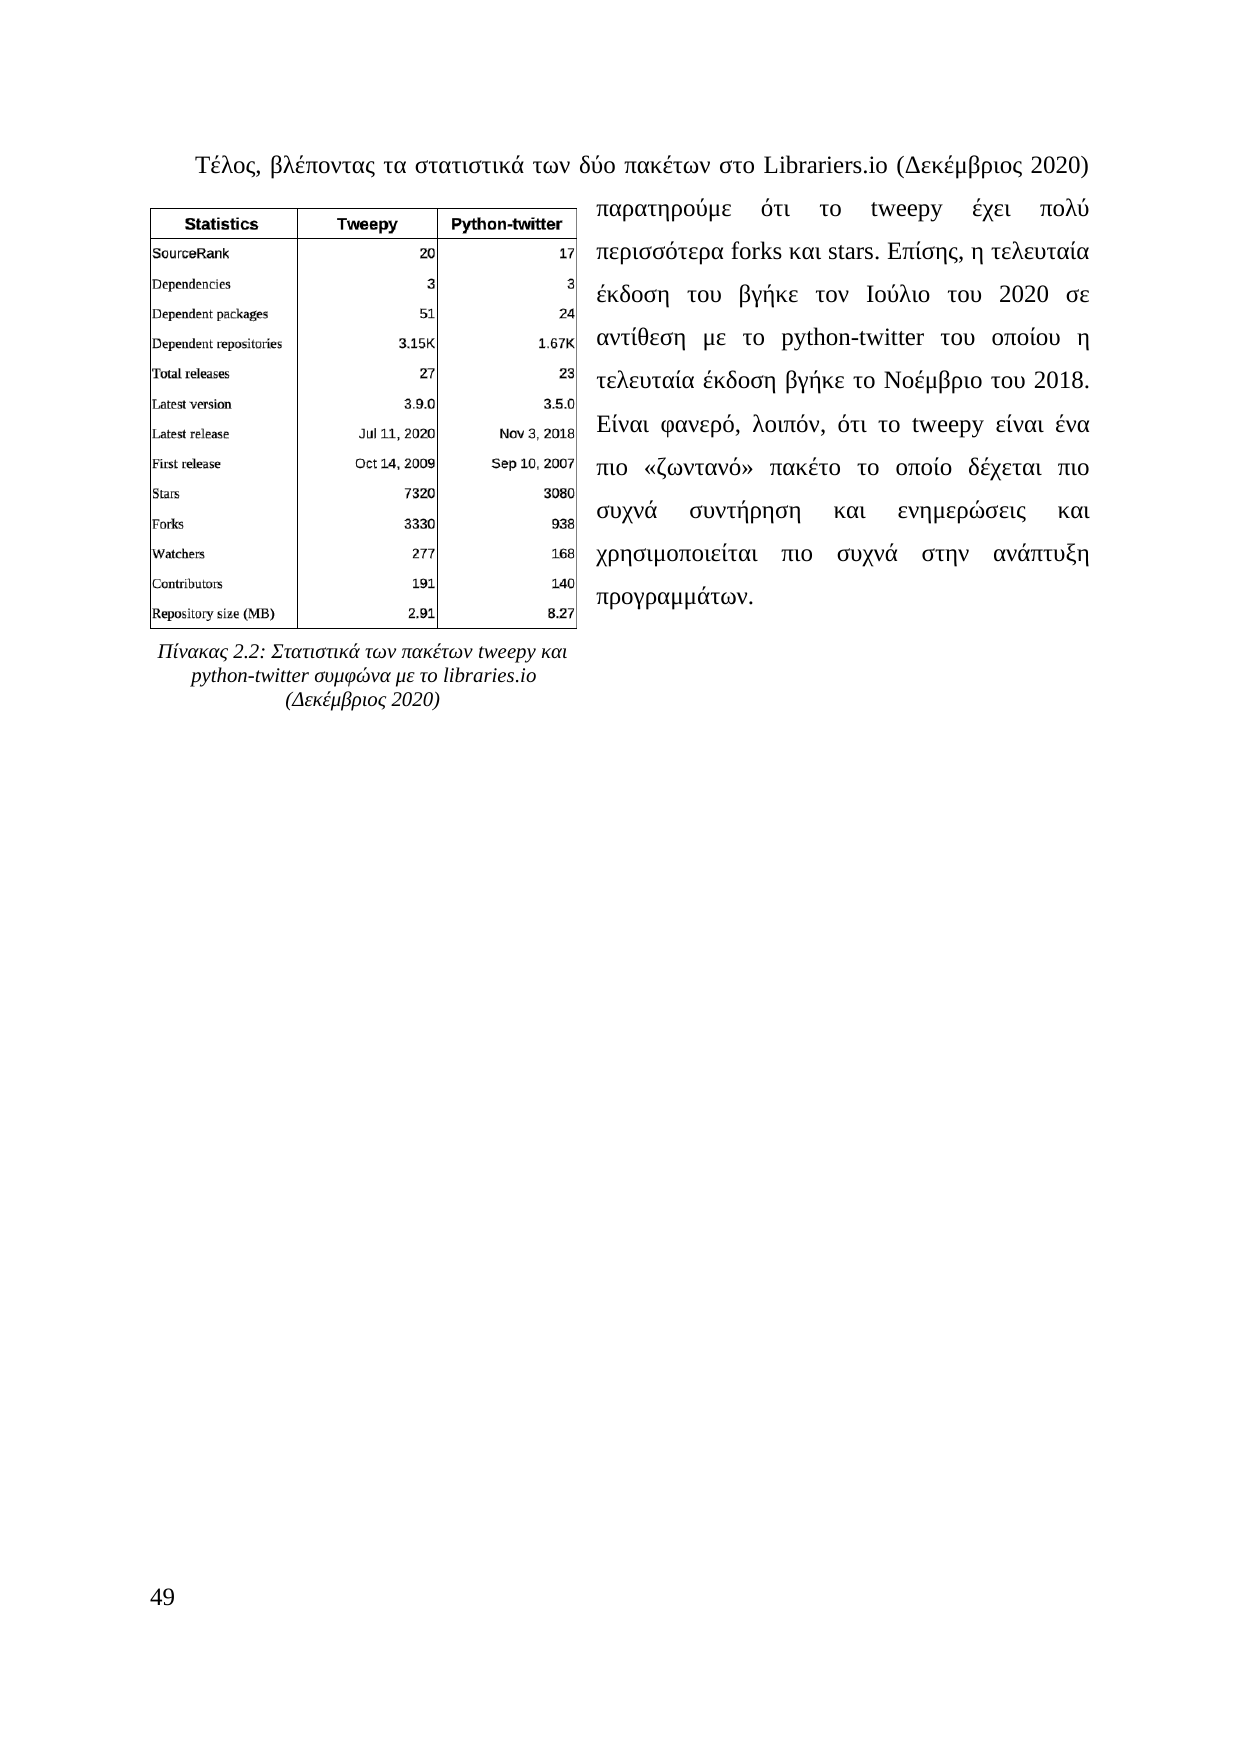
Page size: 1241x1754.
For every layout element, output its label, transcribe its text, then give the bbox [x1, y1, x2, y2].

picture [150, 208, 577, 630]
